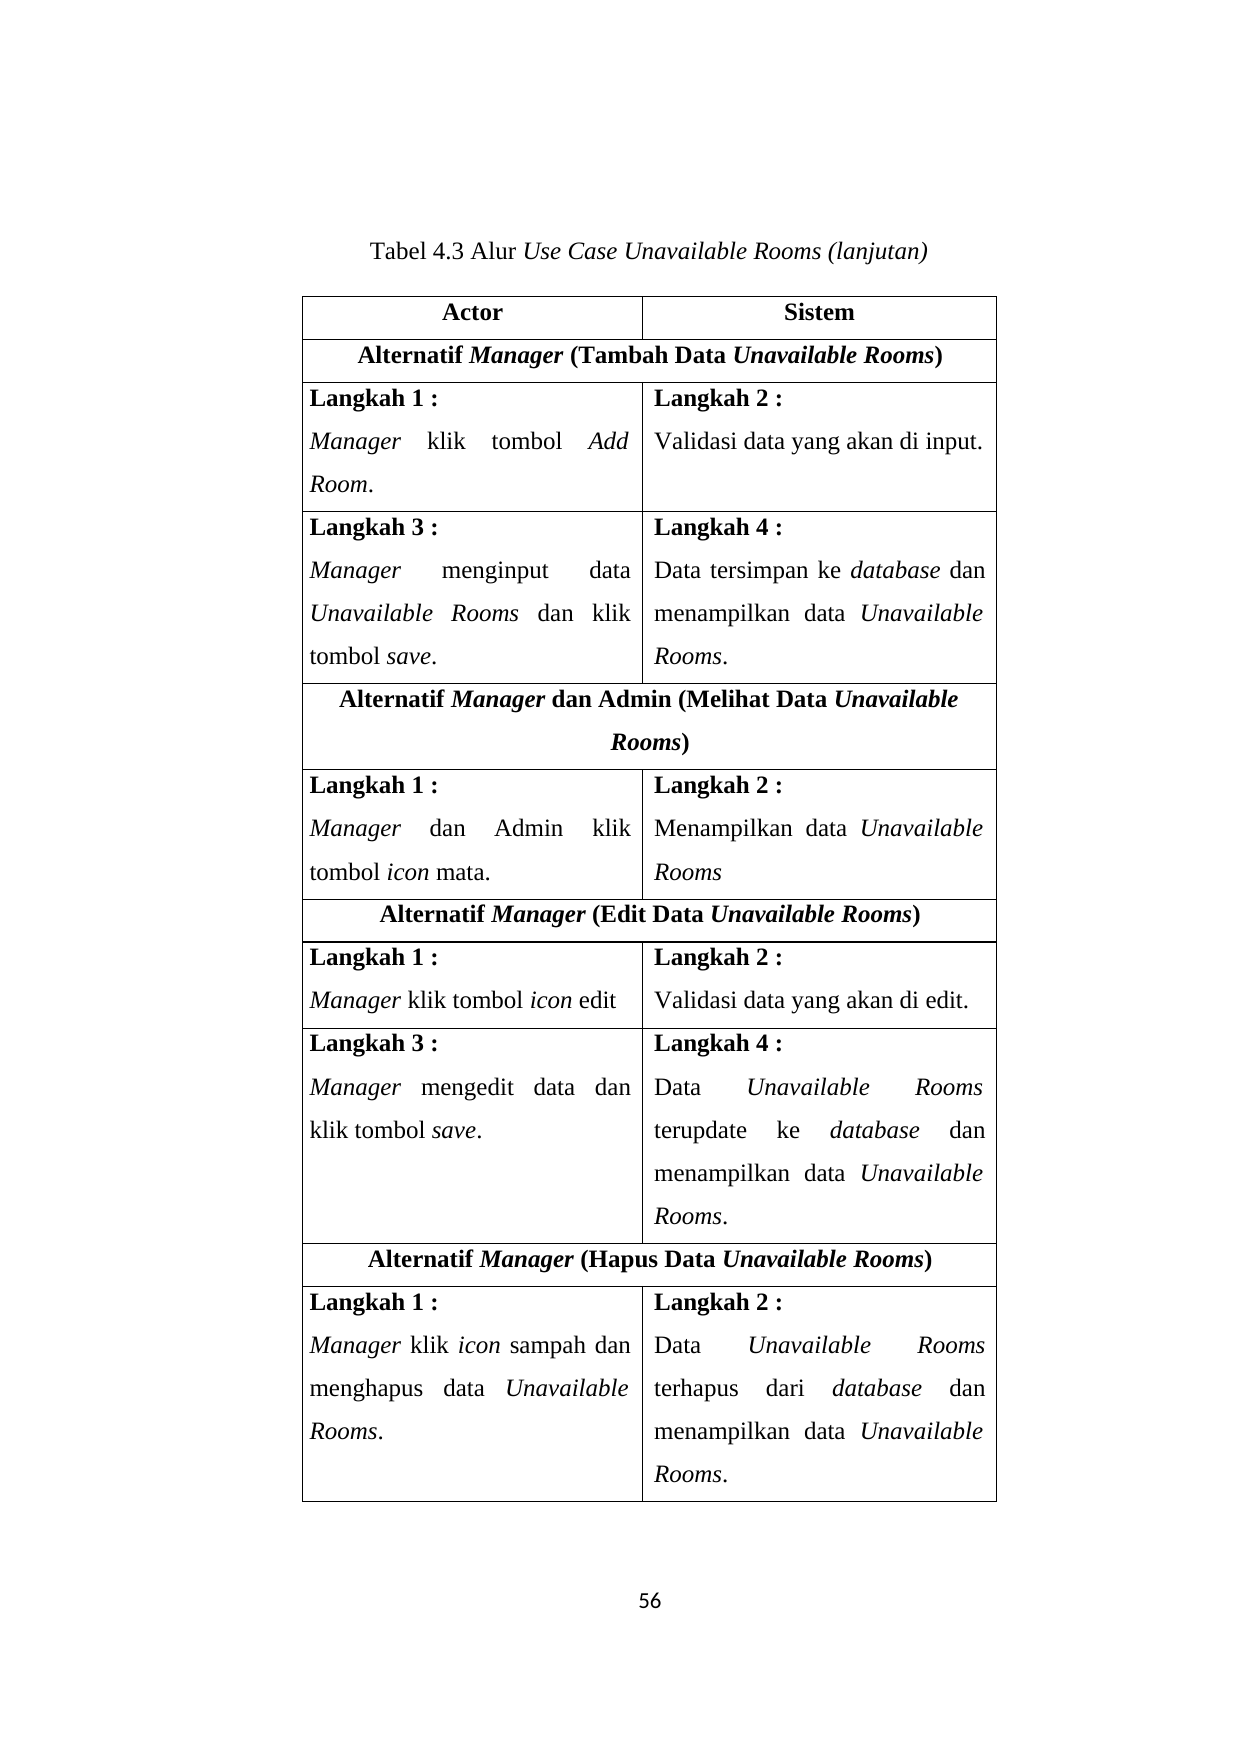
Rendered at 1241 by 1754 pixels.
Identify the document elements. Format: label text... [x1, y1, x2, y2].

table_header Actor [303, 297, 642, 339]
table_cell Langkah 1 : Manager klik tombol icon edit [303, 943, 642, 1027]
table_header Sistem [643, 297, 996, 339]
table_cell Langkah 1 : Manager dan Admin klik tombol icon mata. [303, 770, 642, 898]
table_cell Langkah 2 : Validasi data yang akan di edit. [643, 943, 996, 1027]
table_cell Langkah 3 : Manager mengedit data dan klik tombol save. [303, 1029, 642, 1243]
table_cell Alternatif Manager dan Admin (Melihat Data Unavailable Rooms) [303, 684, 996, 769]
table_cell Langkah 2 : Data Unavailable Rooms terhapus dari database dan menampilkan data Unavailable Rooms. [643, 1287, 996, 1501]
table_cell Langkah 4 : Data Unavailable Rooms terupdate ke database dan menampilkan data Unavailable Rooms. [643, 1029, 996, 1243]
text Tabel 4.3 Alur Use Case Unavailable Rooms (lanjutan) [369, 236, 930, 265]
table_cell Langkah 1 : Manager klik icon sampah dan menghapus data Unavailable Rooms. [303, 1287, 642, 1501]
table_cell Langkah 2 : Validasi data yang akan di input. [643, 383, 996, 511]
table_cell Alternatif Manager (Hapus Data Unavailable Rooms) [303, 1244, 996, 1286]
table_cell Alternatif Manager (Edit Data Unavailable Rooms) [303, 900, 996, 941]
table_cell Langkah 2 : Menampilkan data Unavailable Rooms [643, 770, 996, 898]
table_cell Alternatif Manager (Tambah Data Unavailable Rooms) [303, 340, 996, 382]
table_cell Langkah 4 : Data tersimpan ke database dan menampilkan data Unavailable Rooms. [643, 512, 996, 683]
table_cell Langkah 1 : Manager klik tombol Add Room. [303, 383, 642, 511]
table_cell Langkah 3 : Manager menginput data Unavailable Rooms dan klik tombol save. [303, 512, 642, 683]
